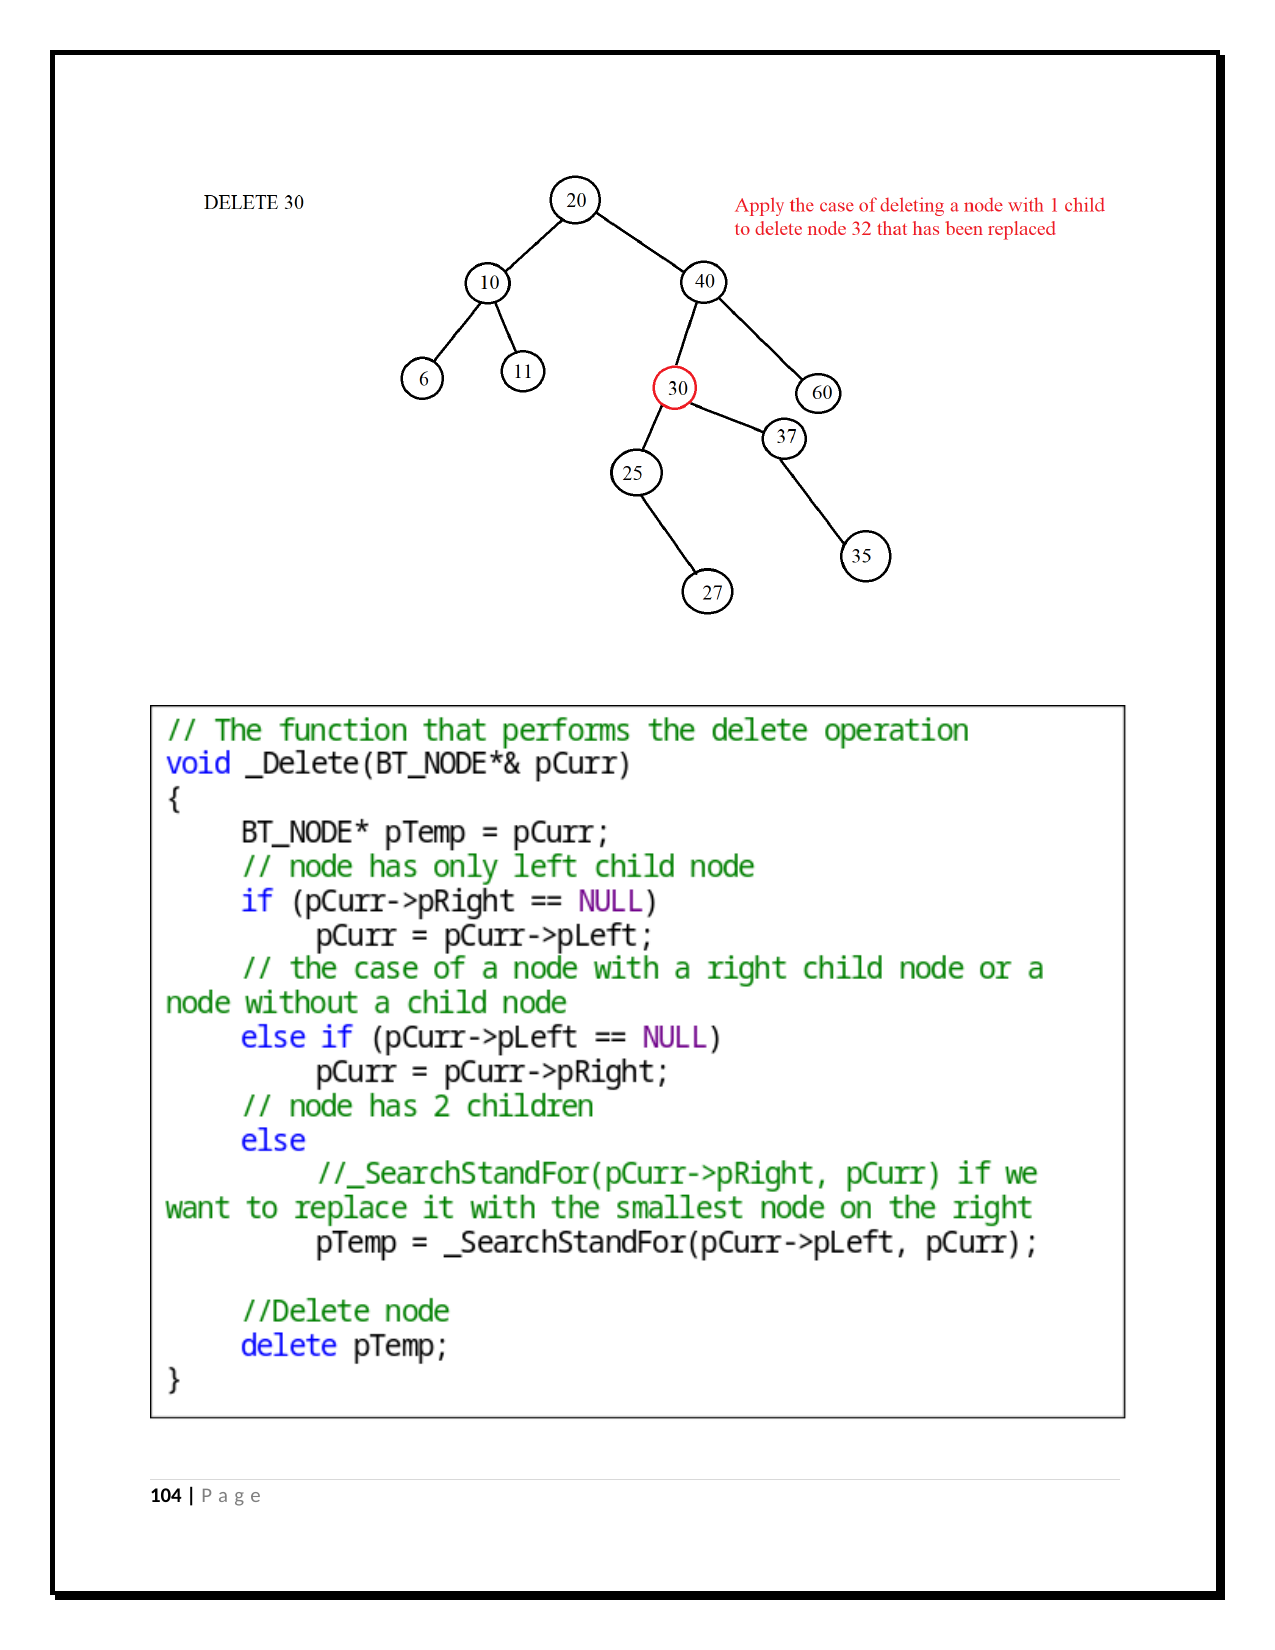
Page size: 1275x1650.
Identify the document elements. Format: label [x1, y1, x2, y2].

picture [150, 150, 1125, 640]
